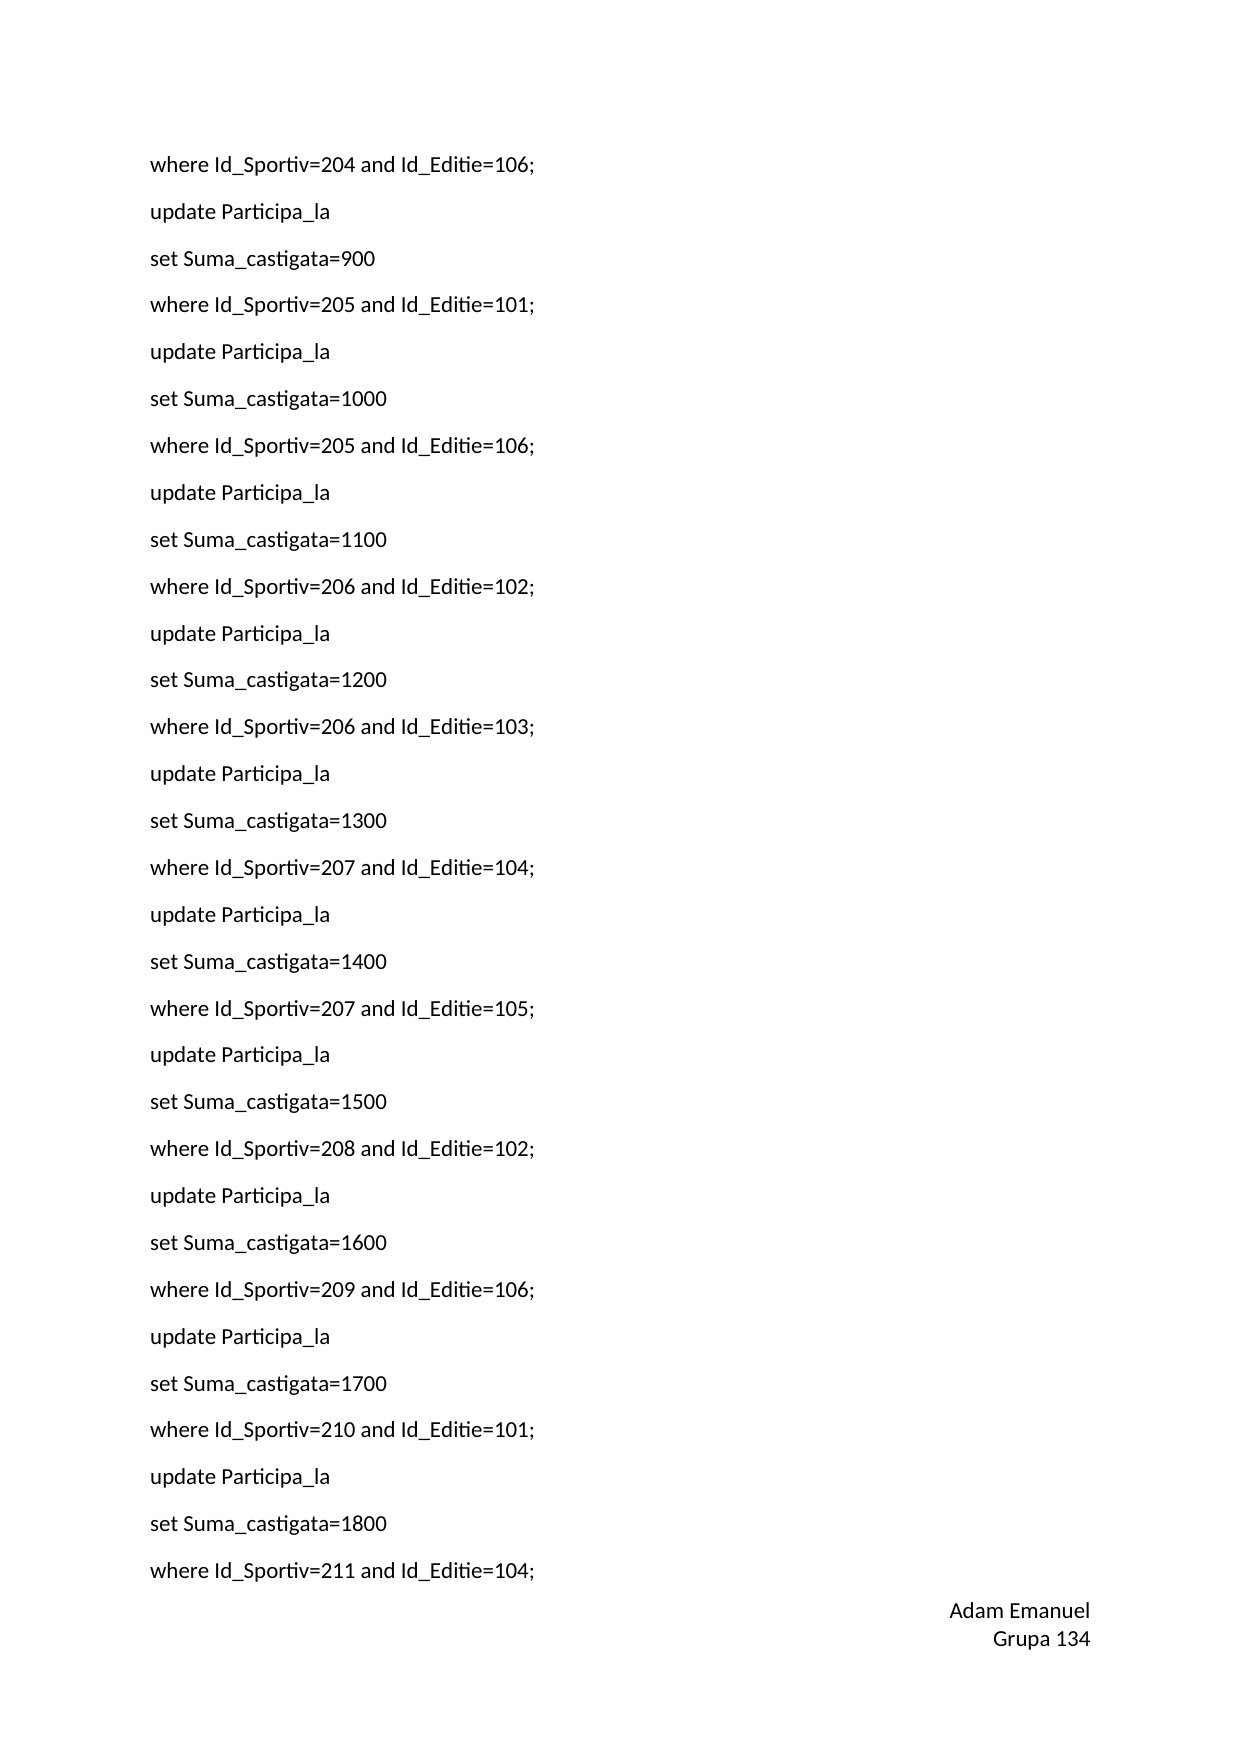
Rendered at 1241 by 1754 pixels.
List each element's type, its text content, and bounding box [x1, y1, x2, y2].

text where Id_Sportiv=207 and Id_Editie=104; [150, 853, 1090, 881]
text set Suma_castigata=1200 [150, 666, 1090, 694]
text update Participa_la [150, 478, 1090, 506]
text where Id_Sportiv=211 and Id_Editie=104; [150, 1556, 1090, 1584]
text set Suma_castigata=1400 [150, 947, 1090, 975]
text where Id_Sportiv=207 and Id_Editie=105; [150, 994, 1090, 1022]
text where Id_Sportiv=208 and Id_Editie=102; [150, 1134, 1090, 1162]
text where Id_Sportiv=206 and Id_Editie=103; [150, 712, 1090, 741]
text update Participa_la [150, 337, 1090, 366]
text set Suma_castigata=1500 [150, 1087, 1090, 1116]
text update Participa_la [150, 1322, 1090, 1350]
text set Suma_castigata=1600 [150, 1228, 1090, 1256]
text update Participa_la [150, 1041, 1090, 1069]
text update Participa_la [150, 619, 1090, 647]
text set Suma_castigata=1000 [150, 384, 1090, 412]
text update Participa_la [150, 1462, 1090, 1491]
text where Id_Sportiv=206 and Id_Editie=102; [150, 572, 1090, 600]
text where Id_Sportiv=209 and Id_Editie=106; [150, 1275, 1090, 1303]
text set Suma_castigata=1700 [150, 1369, 1090, 1397]
text where Id_Sportiv=204 and Id_Editie=106; [150, 150, 1090, 178]
text where Id_Sportiv=210 and Id_Editie=101; [150, 1416, 1090, 1444]
text set Suma_castigata=1800 [150, 1509, 1090, 1537]
text update Participa_la [150, 900, 1090, 928]
text update Participa_la [150, 759, 1090, 787]
text set Suma_castigata=900 [150, 244, 1090, 272]
text set Suma_castigata=1300 [150, 806, 1090, 834]
text where Id_Sportiv=205 and Id_Editie=101; [150, 291, 1090, 319]
text where Id_Sportiv=205 and Id_Editie=106; [150, 431, 1090, 459]
text set Suma_castigata=1100 [150, 525, 1090, 553]
text update Participa_la [150, 197, 1090, 225]
text update Participa_la [150, 1181, 1090, 1209]
